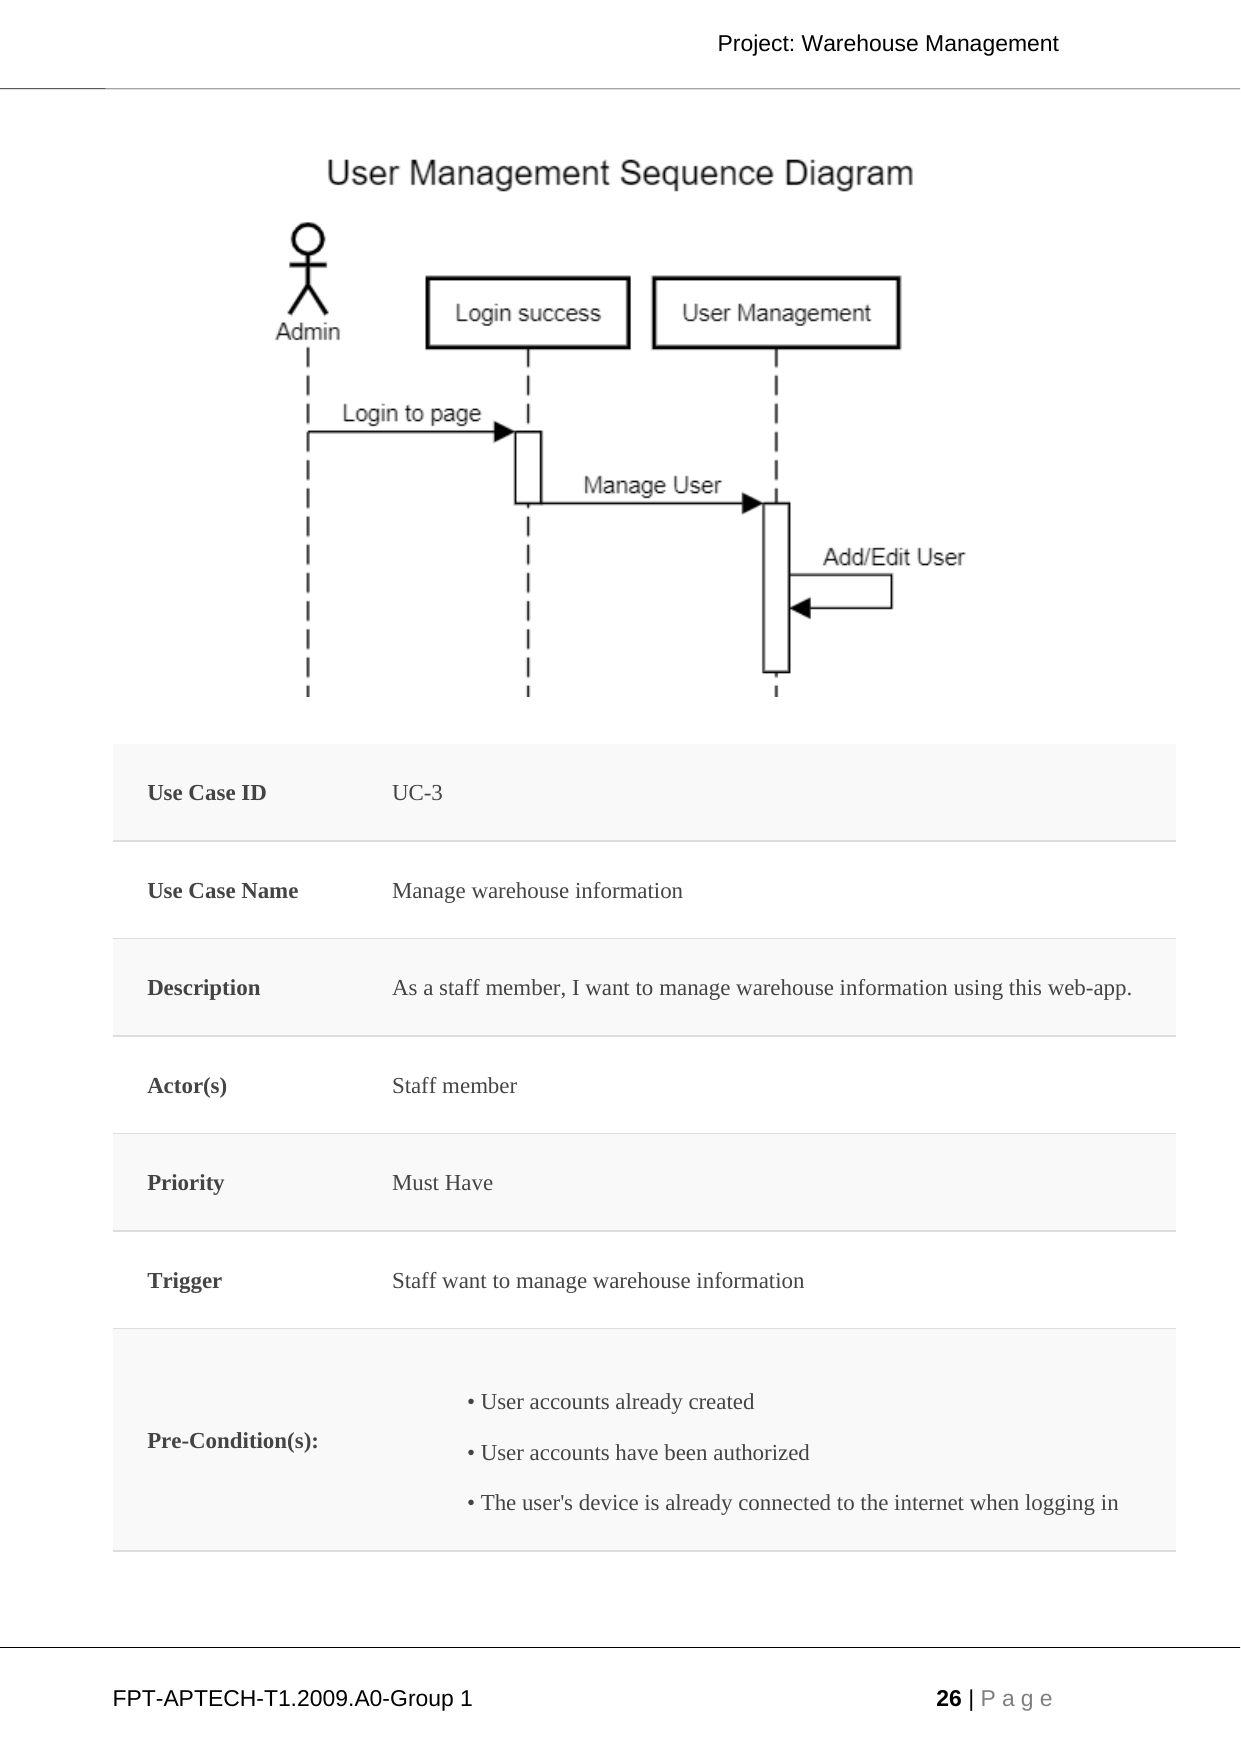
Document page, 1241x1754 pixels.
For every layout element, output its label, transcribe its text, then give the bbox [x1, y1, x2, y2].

table_cell Staff member [357, 1037, 1176, 1133]
table_header UC-3 [357, 744, 1176, 840]
table_cell Must Have [357, 1134, 1176, 1230]
table_cell As a staff member, I want to manage warehouse information using this web-app. [357, 939, 1176, 1035]
table_cell Staff want to manage warehouse information [357, 1232, 1176, 1328]
picture [263, 146, 977, 697]
table_cell Actor(s) [113, 1037, 357, 1133]
table_cell Pre-Condition(s): [113, 1329, 357, 1550]
table_cell Description [113, 939, 357, 1035]
table_cell Use Case Name [113, 842, 357, 938]
table_cell • User accounts already created • User accounts have been authorized • The user's device is already connected to the internet when logging in [357, 1329, 1176, 1550]
table_cell Trigger [113, 1232, 357, 1328]
table_cell Priority [113, 1134, 357, 1230]
table_header Use Case ID [113, 744, 357, 840]
table_cell Manage warehouse information [357, 842, 1176, 938]
